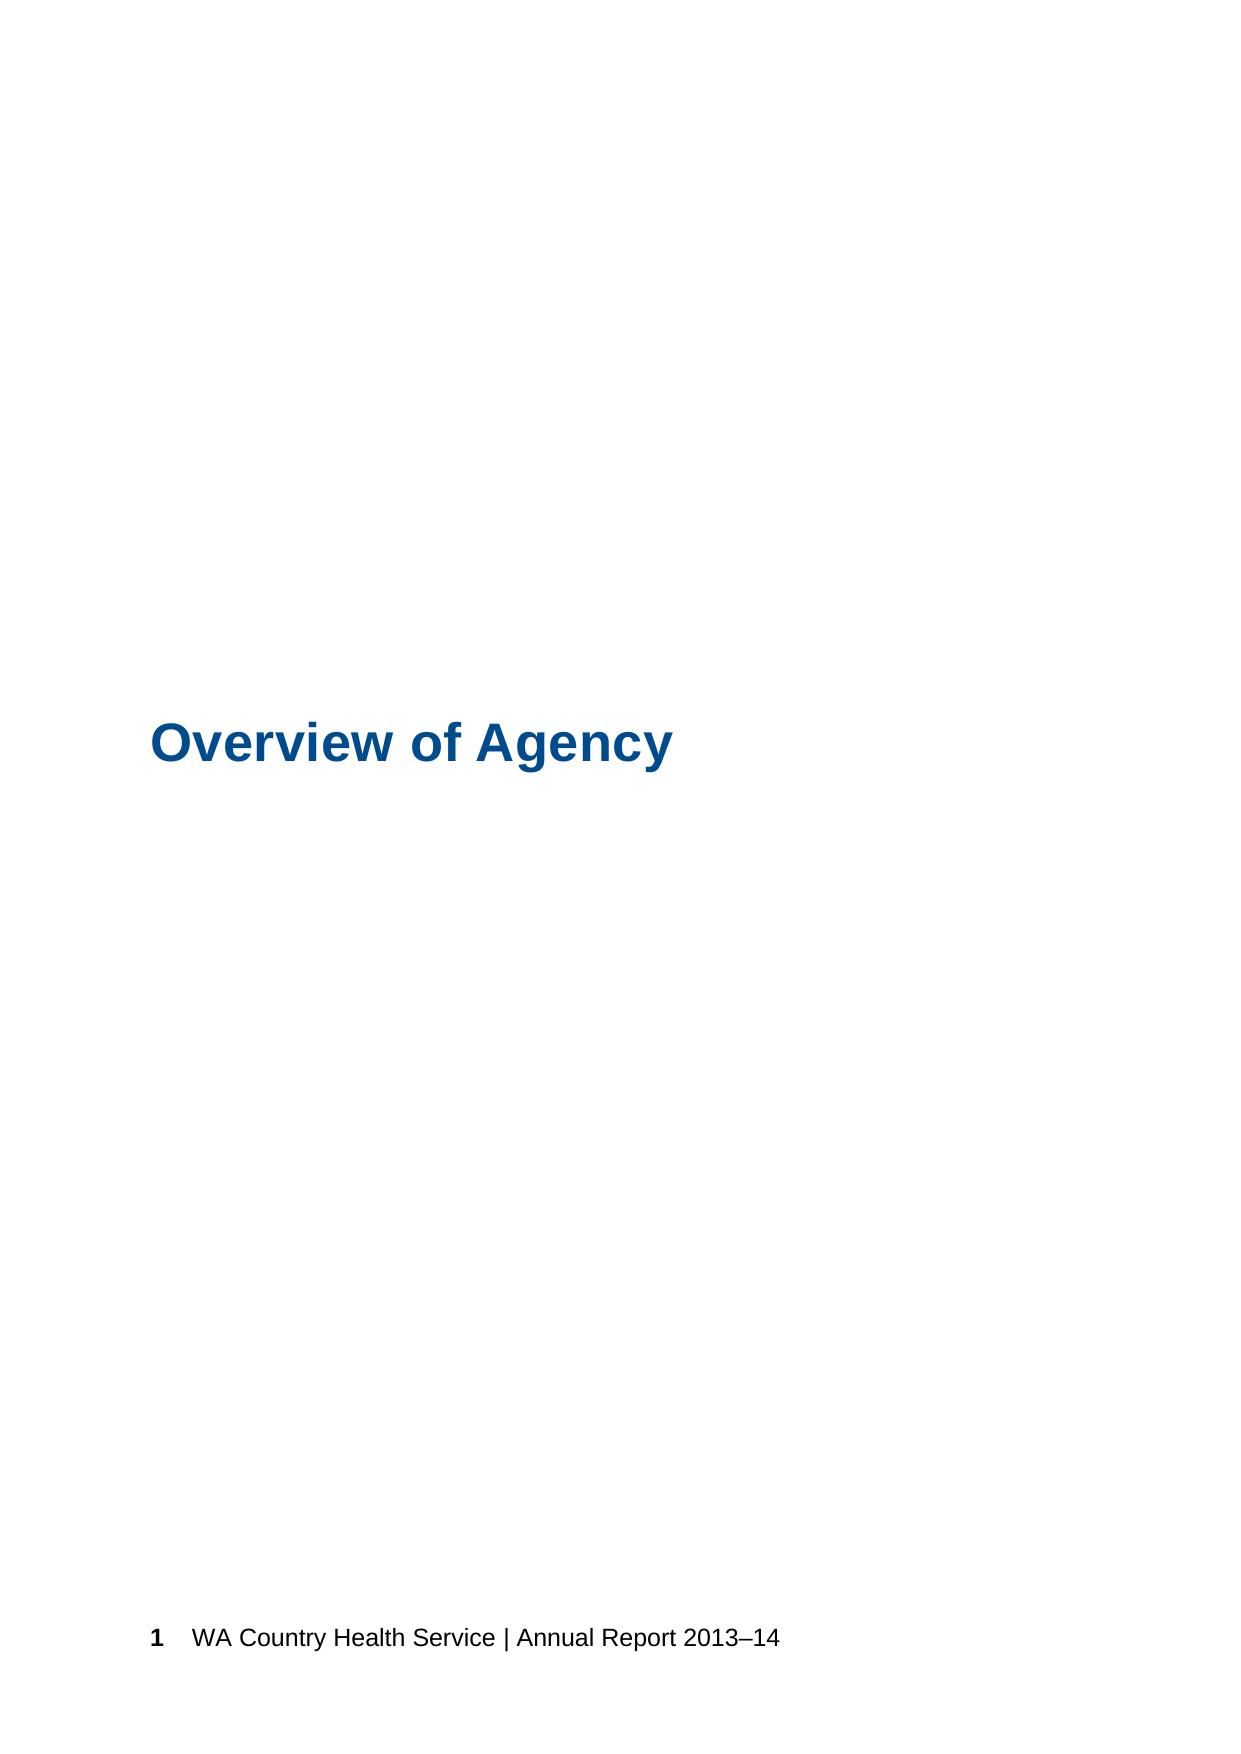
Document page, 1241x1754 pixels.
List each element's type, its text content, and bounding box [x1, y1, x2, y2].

title Overview of Agency [150, 711, 1090, 781]
